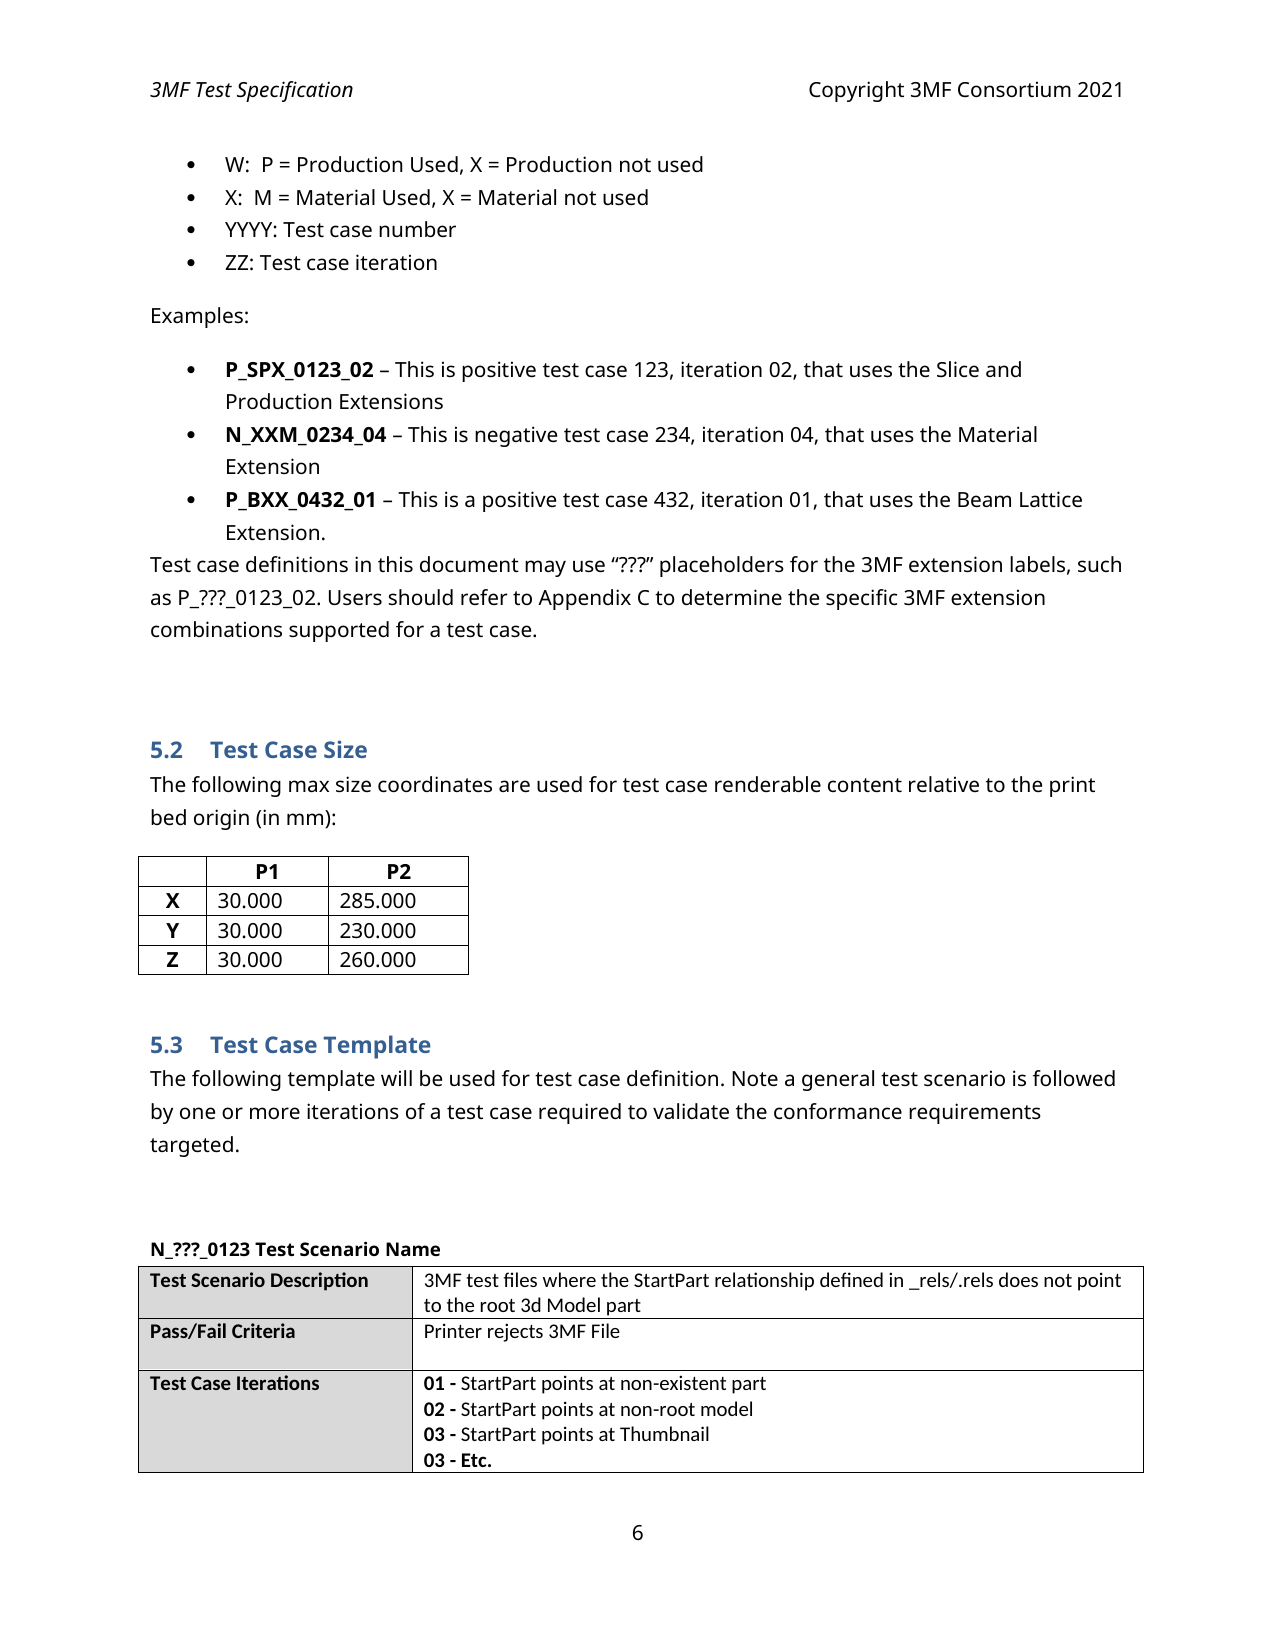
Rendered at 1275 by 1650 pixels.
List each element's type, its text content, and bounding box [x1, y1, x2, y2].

table_cell Printer rejects 3MF File [413, 1319, 1143, 1369]
table_cell 285.000 [329, 887, 468, 915]
text The following max size coordinates are used for test case renderable content relative to the print bed origin (in mm): [150, 770, 1125, 831]
table_header 3MF test files where the StartPart relationship defined in _rels/.rels does not point to the root 3d Model part [413, 1267, 1143, 1318]
table_header [139, 857, 206, 886]
list P_BXX_0432_01 – This is a positive test case 432, iteration 01, that uses the Beam Lattice Extension. [187, 485, 1125, 546]
table_cell Pass/Fail Criteria [139, 1319, 412, 1369]
table_header P2 [329, 857, 468, 886]
text The following template will be used for test case definition. Note a general test scenario is followed by one or more iterations of a test case required to validate the conformance requirements targeted. [150, 1064, 1125, 1158]
table_cell 01 - StartPart points at non-existent part 02 - StartPart points at non-root model 03 - StartPart points at Thumbnail 03 - Etc. [413, 1371, 1143, 1472]
list W: P = Production Used, X = Production not used [187, 150, 1125, 178]
list P_SPX_0123_02 – This is positive test case 123, iteration 02, that uses the Slice and Production Extensions [187, 355, 1125, 416]
table_cell 30.000 [207, 946, 328, 974]
table_cell 260.000 [329, 946, 468, 974]
subtitle Test Case Template [150, 1028, 1125, 1060]
table_cell Y [139, 916, 206, 944]
list X: M = Material Used, X = Material not used [187, 183, 1125, 211]
table_header P1 [207, 857, 328, 886]
list YYYY: Test case number [187, 215, 1125, 244]
table_header Test Scenario Description [139, 1267, 412, 1318]
list Test case definitions in this document may use “???” placeholders for the 3MF extension labels, such as P_???_0123_02. Users should refer to Appendix C to determine the specific 3MF extension combinations supported for a test case. [150, 550, 1125, 644]
table_cell 30.000 [207, 887, 328, 915]
text N_???_0123 Test Scenario Name [150, 1237, 1125, 1262]
table_cell Z [139, 946, 206, 974]
list N_XXM_0234_04 – This is negative test case 234, iteration 04, that uses the Material Extension [187, 420, 1125, 481]
table_cell 30.000 [207, 916, 328, 944]
subtitle Test Case Size [150, 734, 1125, 765]
table_cell Test Case Iterations [139, 1371, 412, 1472]
text Examples: [150, 301, 1125, 330]
table_cell 230.000 [329, 916, 468, 944]
table_cell X [139, 887, 206, 915]
list ZZ: Test case iteration [187, 248, 1125, 276]
